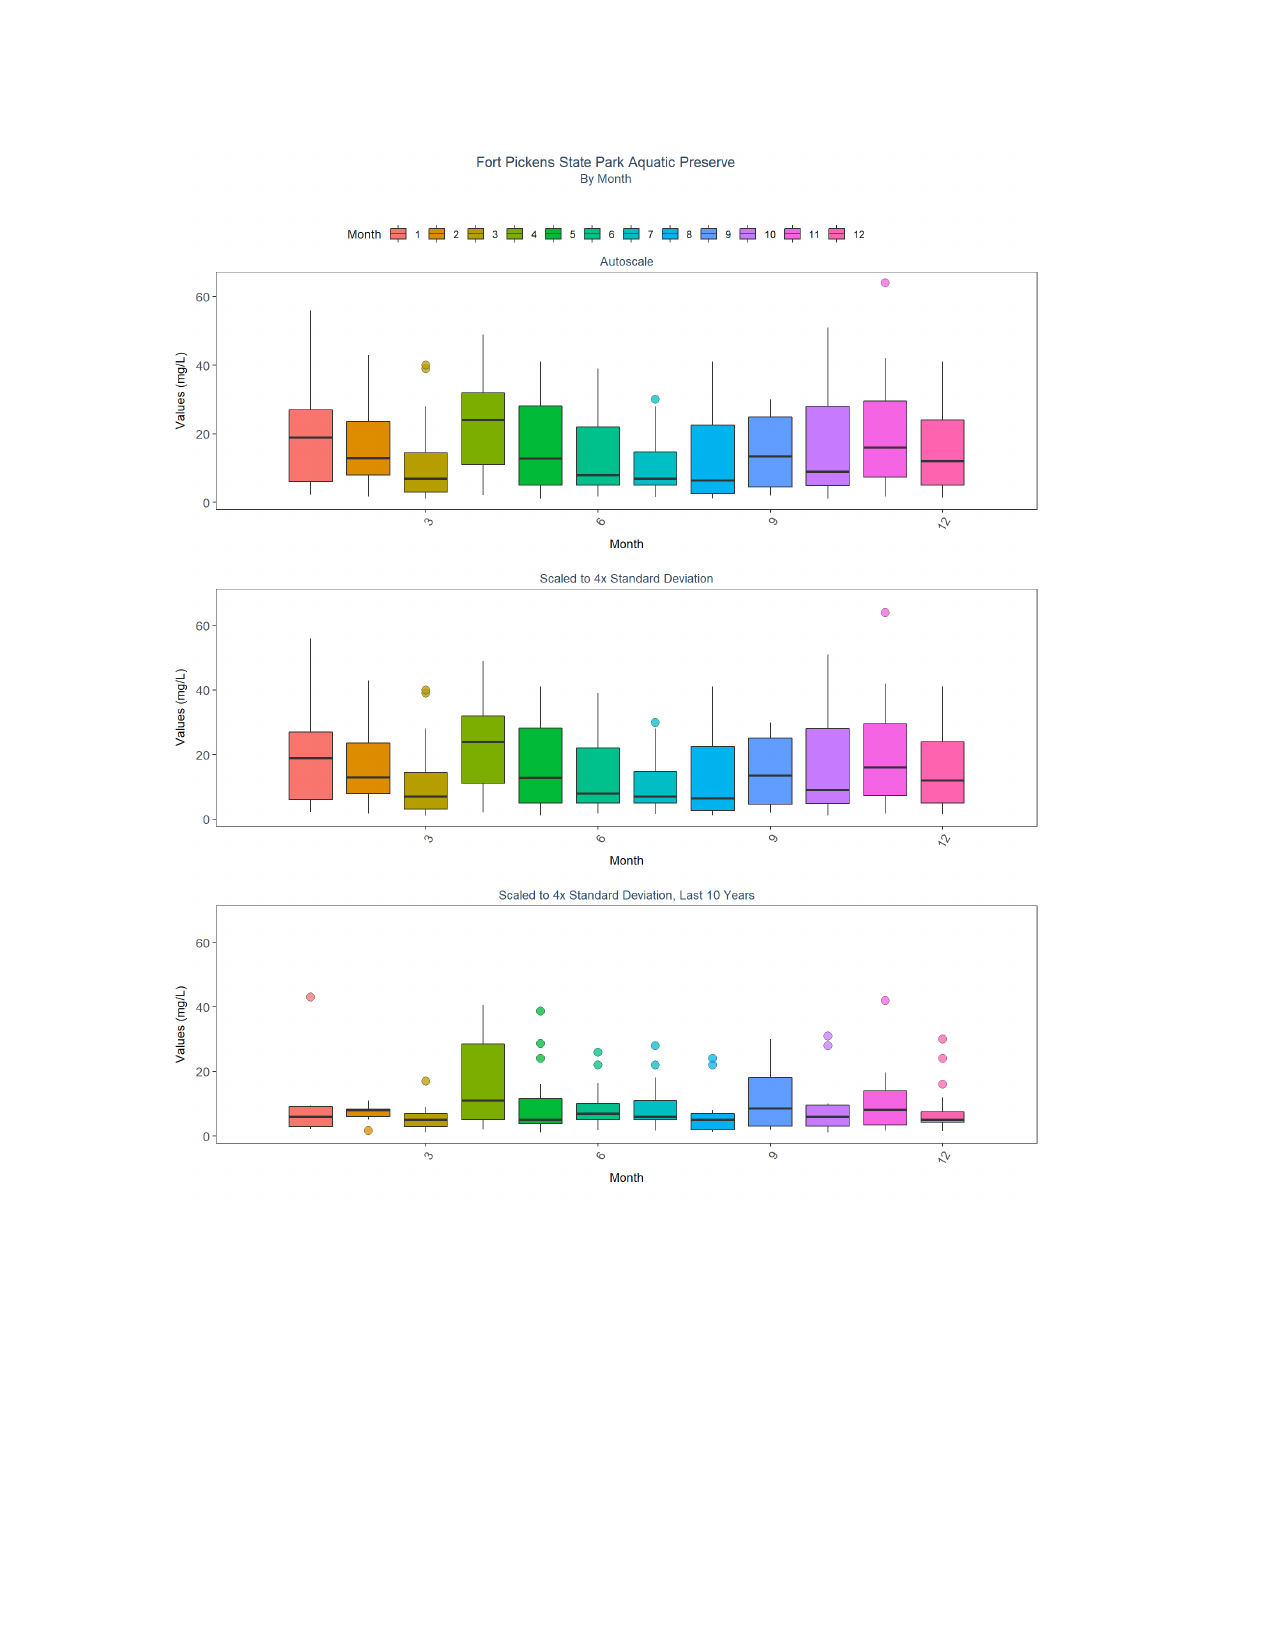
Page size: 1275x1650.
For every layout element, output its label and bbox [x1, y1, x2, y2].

picture [168, 150, 1044, 1200]
